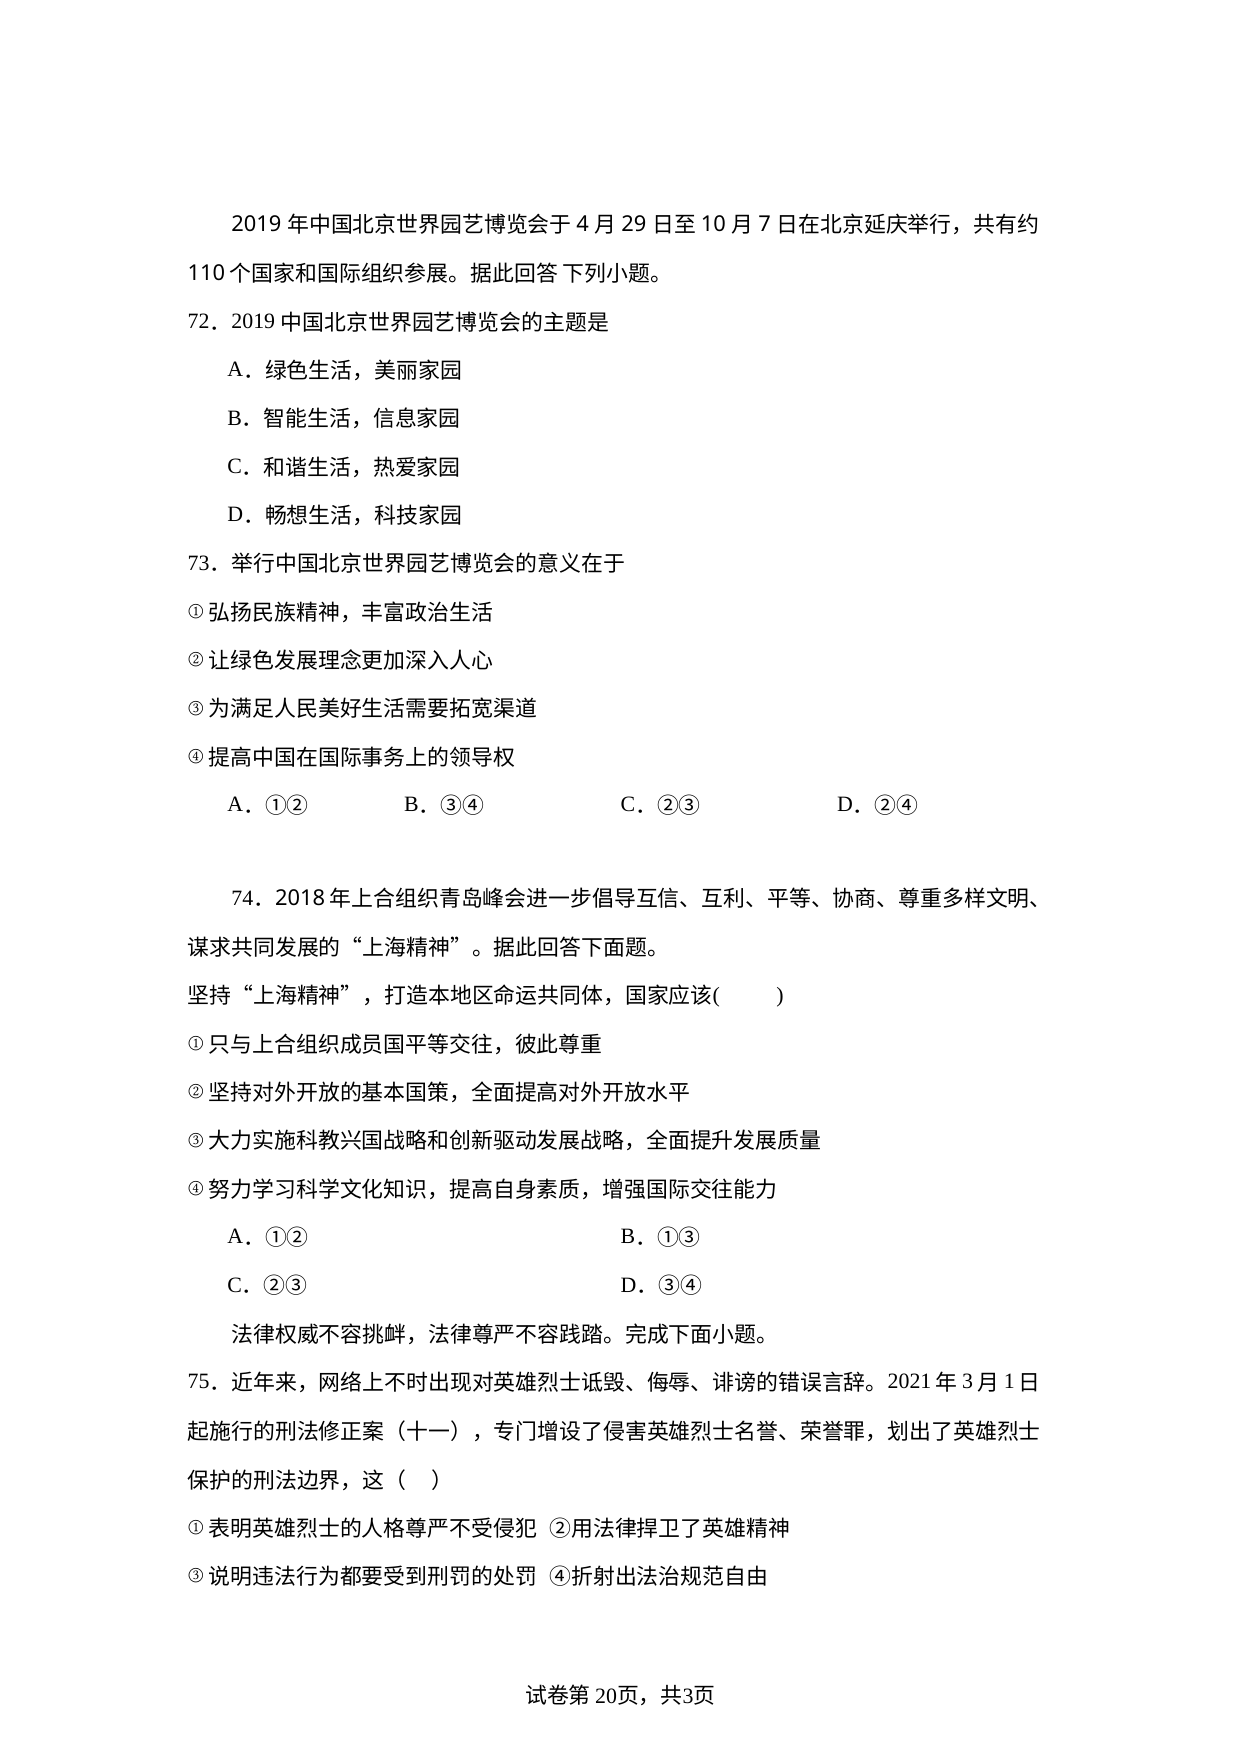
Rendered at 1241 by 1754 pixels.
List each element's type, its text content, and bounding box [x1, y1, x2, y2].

text ②坚持对外开放的基本国策，全面提高对外开放水平 [187, 1075, 1053, 1107]
text A．①② B．①③ [227, 1220, 1053, 1252]
text ③大力实施科教兴国战略和创新驱动发展战略，全面提升发展质量 [187, 1123, 1053, 1156]
text B．智能生活，信息家园 [227, 401, 1053, 433]
text D．畅想生活，科技家园 [227, 497, 1053, 530]
text ③说明违法行为都要受到刑罚的处罚 ④折射出法治规范自由 [187, 1559, 1053, 1591]
text A．①② B．③④ C．②③ D．②④ [227, 787, 1053, 820]
text ④提高中国在国际事务上的领导权 [187, 739, 1053, 772]
text 72．2019 中国北京世界园艺博览会的主题是 [187, 304, 1053, 337]
text 75．近年来，网络上不时出现对英雄烈士诋毁、侮辱、诽谤的错误言辞。2021年3月1日起施行的刑法修正案（十一），专门增设了侵害英雄烈士名誉、荣誉罪，划出了英雄烈士保护的刑法边界，这（ ） [187, 1365, 1053, 1495]
text ①表明英雄烈士的人格尊严不受侵犯 ②用法律捍卫了英雄精神 [187, 1511, 1053, 1543]
text 73．举行中国北京世界园艺博览会的意义在于 [187, 546, 1053, 578]
text ④努力学习科学文化知识，提高自身素质，增强国际交往能力 [187, 1171, 1053, 1204]
text 2019 年中国北京世界园艺博览会于 4 月 29 日至 10 月 7 日在北京延庆举行，共有约110个国家和国际组织参展。据此回答 下列小题。 [187, 207, 1053, 288]
text A．绿色生活，美丽家园 [227, 352, 1053, 385]
text 74．2018年上合组织青岛峰会进一步倡导互信、互利、平等、协商、尊重多样文明、谋求共同发展的“上海精神”。据此回答下面题。 [187, 881, 1053, 962]
text ③为满足人民美好生活需要拓宽渠道 [187, 691, 1053, 723]
text ①弘扬民族精神，丰富政治生活 [187, 594, 1053, 627]
text ①只与上合组织成员国平等交往，彼此尊重 [187, 1026, 1053, 1059]
text 坚持“上海精神”，打造本地区命运共同体，国家应该( ) [187, 978, 1053, 1011]
text ②让绿色发展理念更加深入人心 [187, 642, 1053, 675]
text C．和谐生活，热爱家园 [227, 449, 1053, 482]
text 法律权威不容挑衅，法律尊严不容践踏。完成下面小题。 [187, 1316, 1053, 1349]
text C．②③ D．③④ [227, 1268, 1053, 1301]
